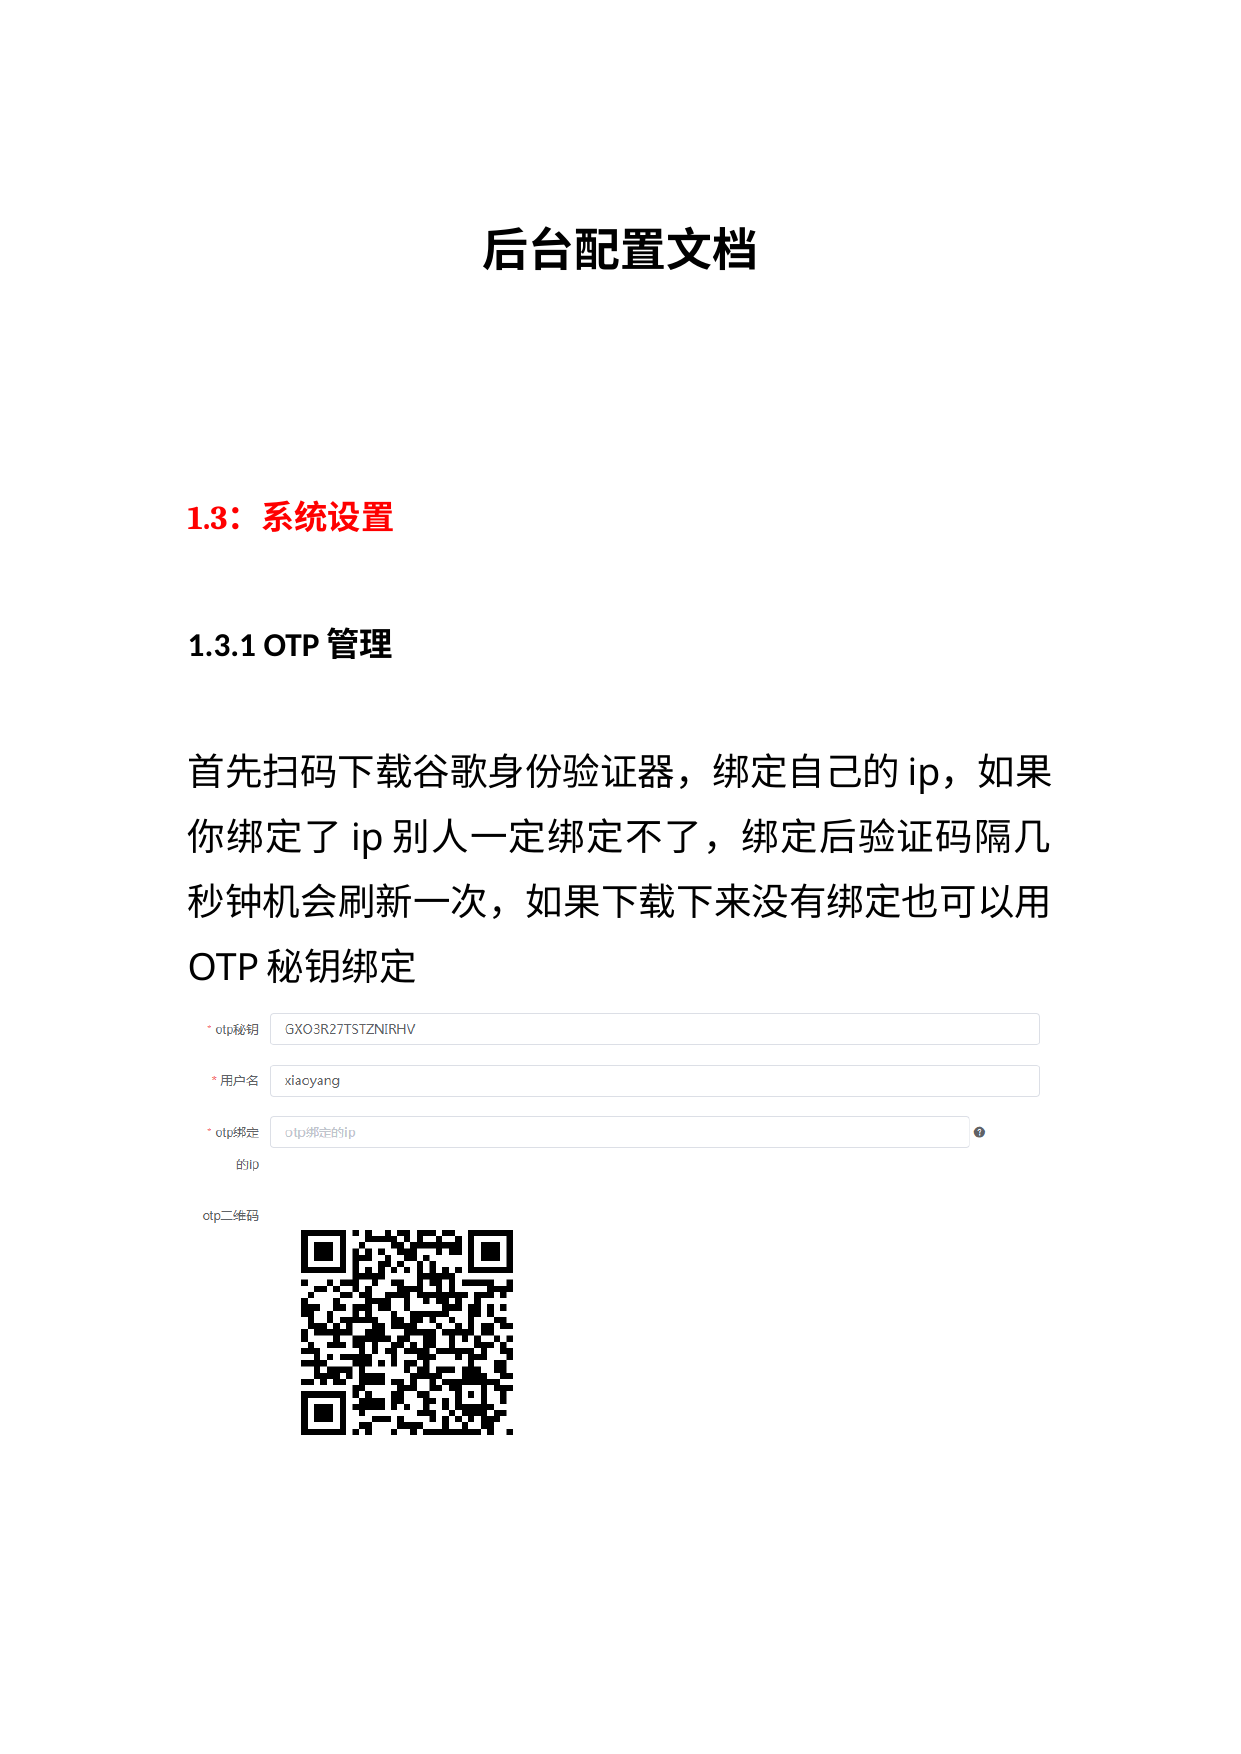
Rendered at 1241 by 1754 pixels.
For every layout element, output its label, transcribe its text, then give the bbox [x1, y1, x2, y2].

subtitle 后台配置文档 [187, 197, 1053, 295]
subtitle 1.3.1 OTP管理 [187, 609, 1053, 674]
picture [187, 996, 1047, 1493]
text 首先扫码下载谷歌身份验证器，绑定自己的ip，如果你绑定了ip别人一定绑定不了，绑定后验证码隔几秒钟机会刷新一次，如果下载下来没有绑定也可以用OTP秘钥绑定 [187, 737, 1053, 997]
subtitle 1.3：系统设置 [187, 482, 1053, 547]
